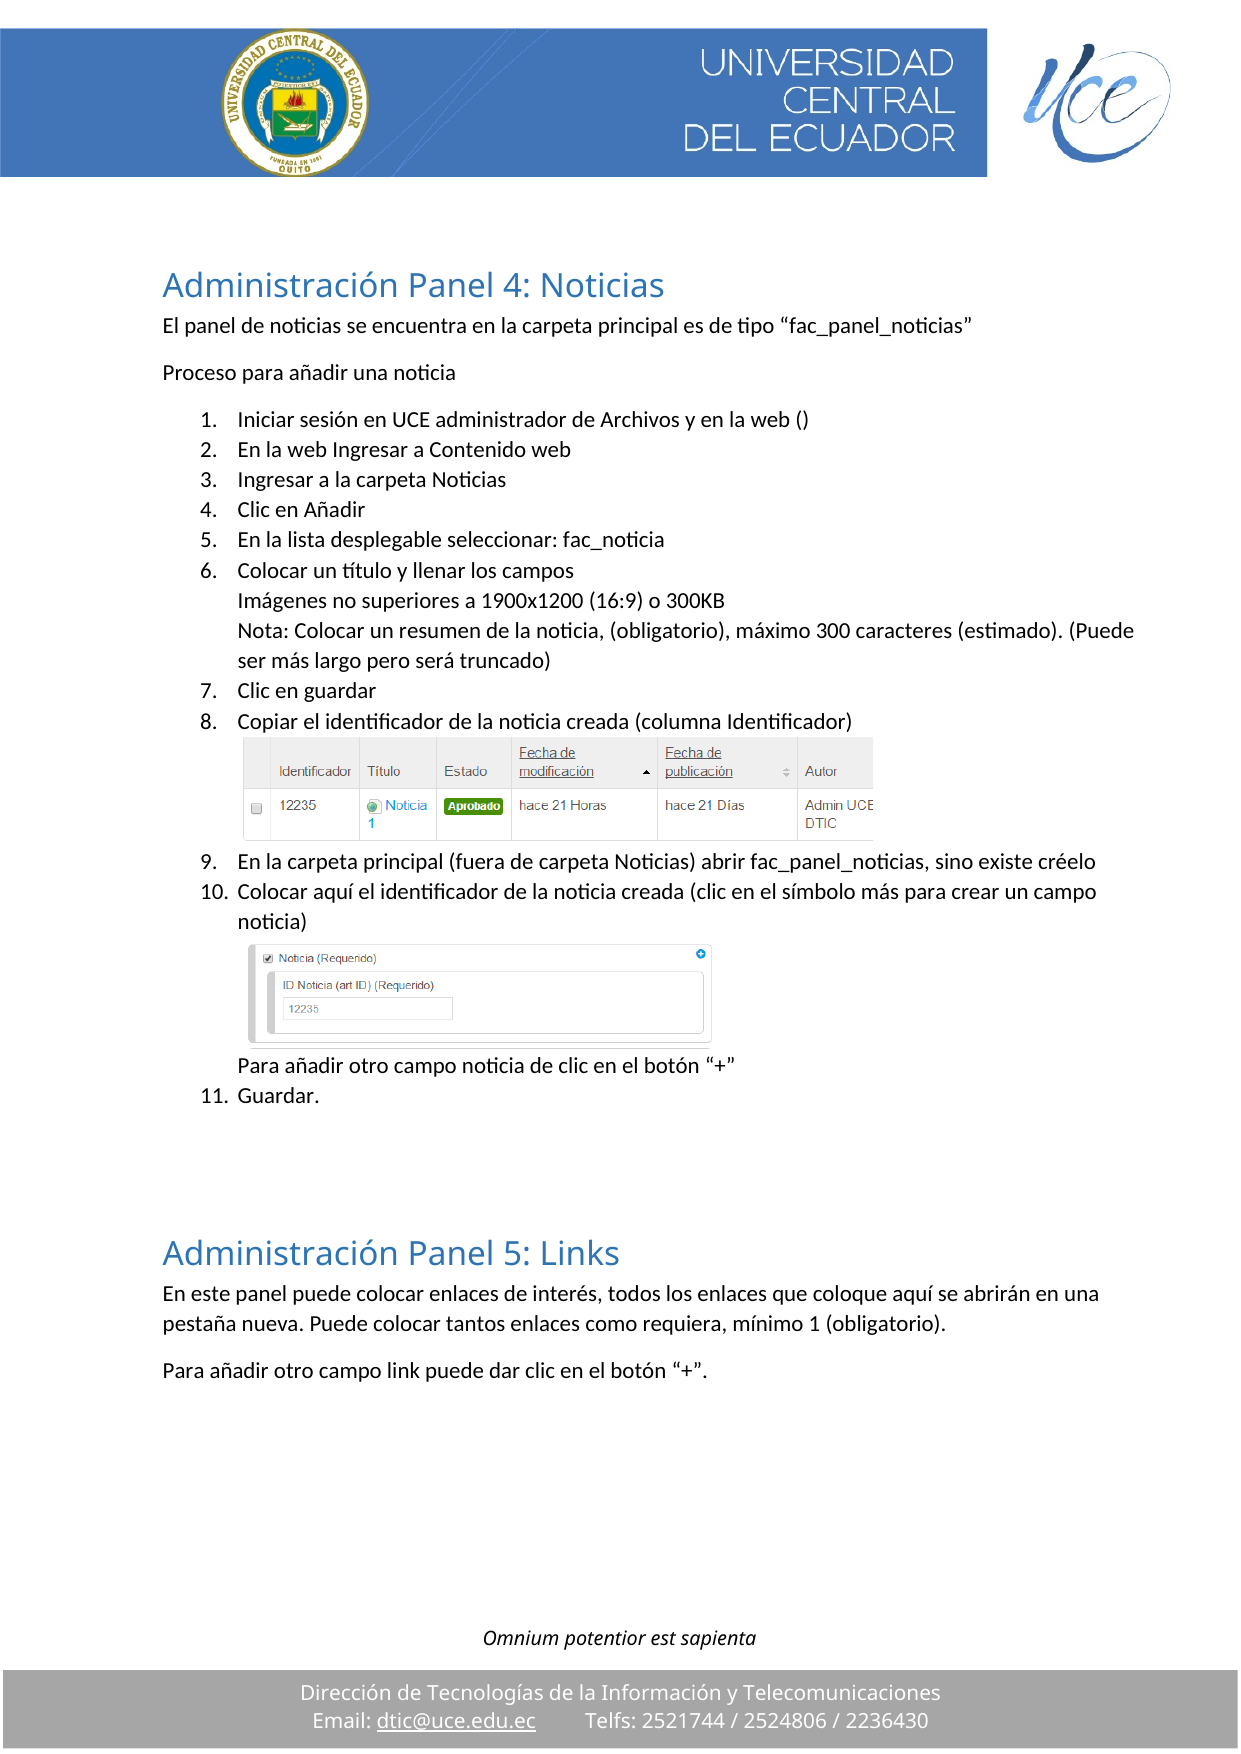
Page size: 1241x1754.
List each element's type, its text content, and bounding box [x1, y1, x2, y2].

list Copiar el identificador de la noticia creada (columna Identificador) [200, 707, 1152, 735]
subtitle Administración Panel 4: Noticias [162, 262, 1152, 307]
picture [0, 28, 1241, 177]
list Guardar. [200, 1081, 1152, 1109]
picture [237, 937, 713, 1049]
list Imágenes no superiores a 1900x1200 (16:9) o 300KB [237, 586, 1152, 614]
list Nota: Colocar un resumen de la noticia, (obligatorio), máximo 300 caracteres (estimado). (Puede ser más largo pero será truncado) [237, 616, 1152, 674]
list Clic en guardar [200, 677, 1152, 704]
text Para añadir otro campo link puede dar clic en el botón “+”. [162, 1356, 1152, 1384]
list En la lista desplegable seleccionar: fac_noticia [200, 526, 1152, 553]
list Colocar un título y llenar los campos [200, 556, 1152, 584]
text El panel de noticias se encuentra en la carpeta principal es de tipo “fac_panel_noticias” [162, 311, 1152, 339]
picture [237, 737, 874, 845]
list Clic en Añadir [200, 495, 1152, 523]
list En la web Ingresar a Contenido web [200, 435, 1152, 463]
list Iniciar sesión en UCE administrador de Archivos y en la web () [200, 405, 1152, 433]
subtitle Administración Panel 5: Links [162, 1230, 1152, 1275]
list Para añadir otro campo noticia de clic en el botón “+” [237, 1051, 1152, 1079]
list En la carpeta principal (fuera de carpeta Noticias) abrir fac_panel_noticias, sino existe créelo [200, 847, 1152, 875]
text Proceso para añadir una noticia [162, 358, 1152, 386]
list Colocar aquí el identificador de la noticia creada (clic en el símbolo más para crear un campo noticia) [200, 877, 1152, 935]
list Ingresar a la carpeta Noticias [200, 465, 1152, 493]
text En este panel puede colocar enlaces de interés, todos los enlaces que coloque aquí se abrirán en una pestaña nueva. Puede colocar tantos enlaces como requiera, mínimo 1 (obligatorio). [162, 1279, 1152, 1337]
